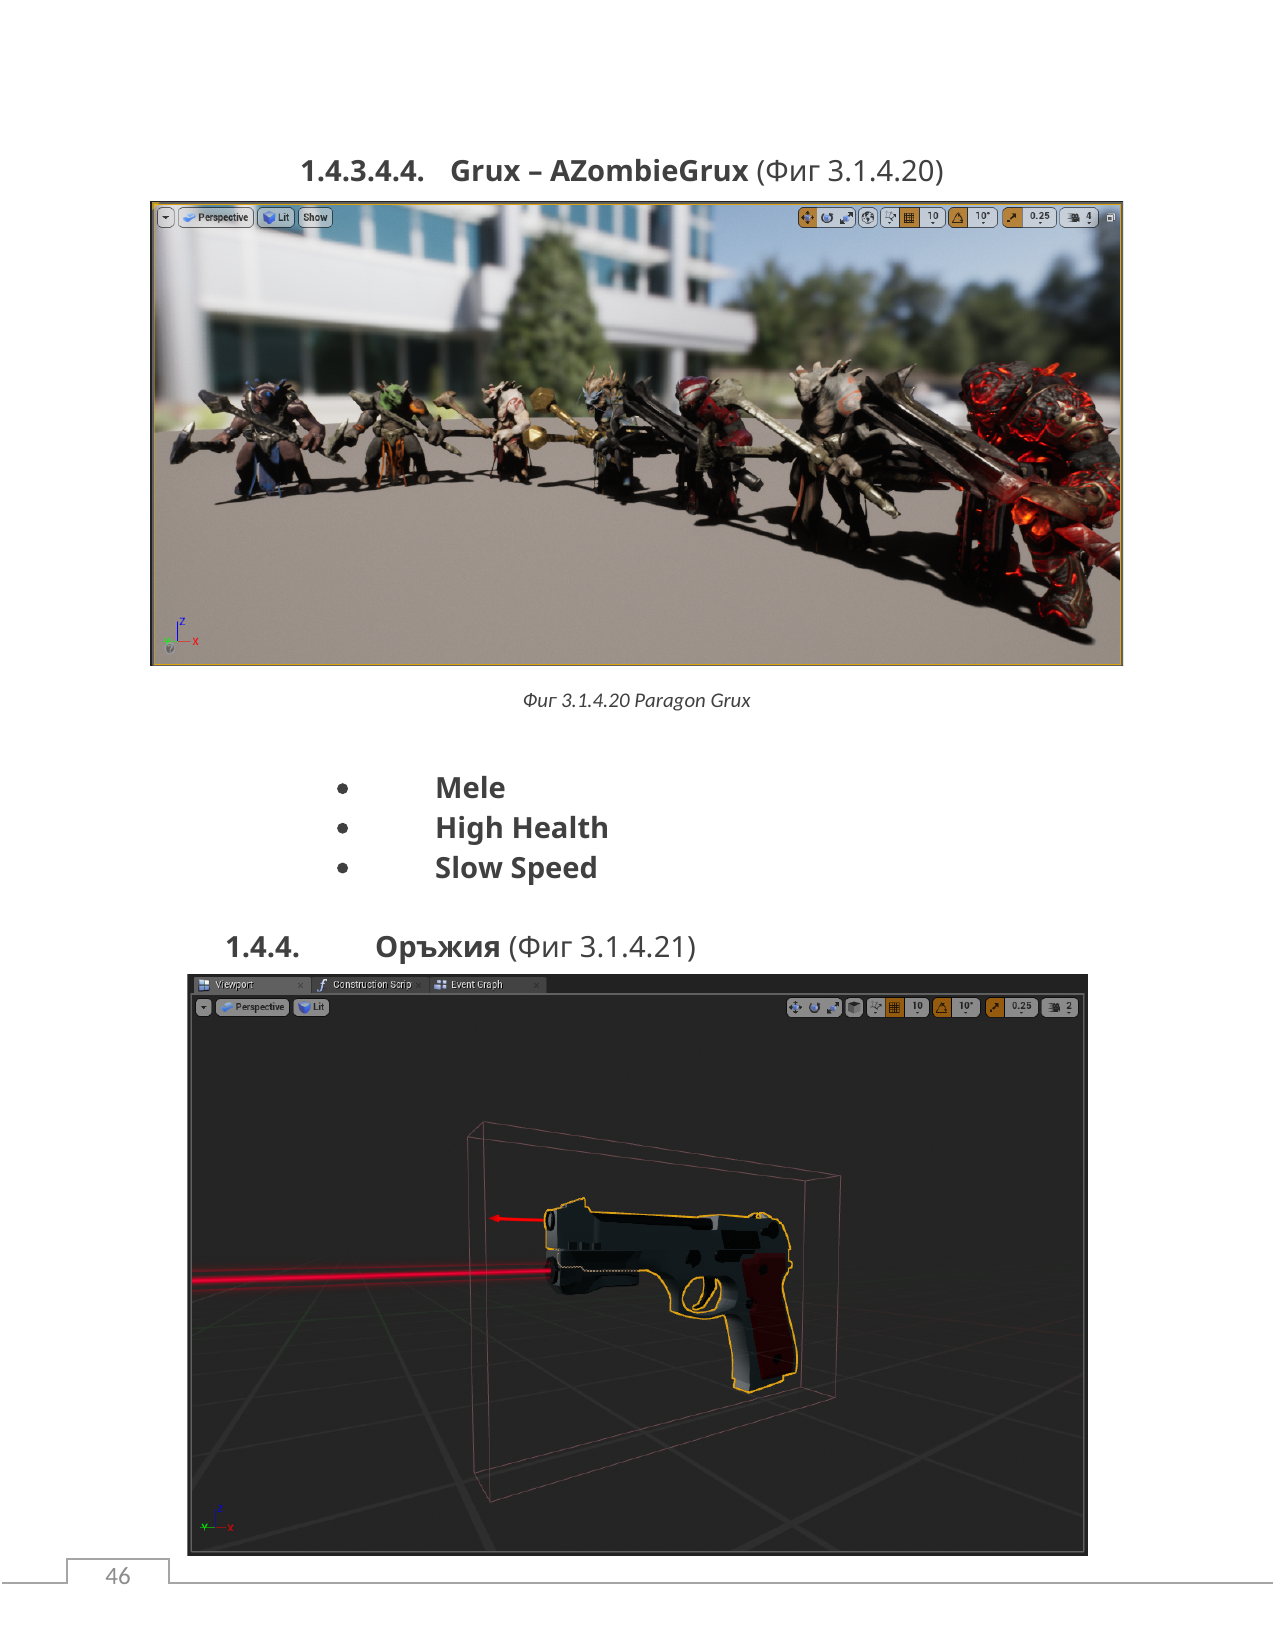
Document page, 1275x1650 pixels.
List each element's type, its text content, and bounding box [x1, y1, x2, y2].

picture [150, 201, 1124, 666]
list Mele [337, 768, 1125, 807]
list Оръжия (Фиг 3.1.4.21) [225, 926, 1125, 966]
picture [187, 974, 1088, 1556]
list Grux – AZombieGrux (Фиг 3.1.4.20) [300, 150, 1125, 190]
list Slow Speed [337, 847, 1125, 887]
list High Health [337, 807, 1125, 847]
